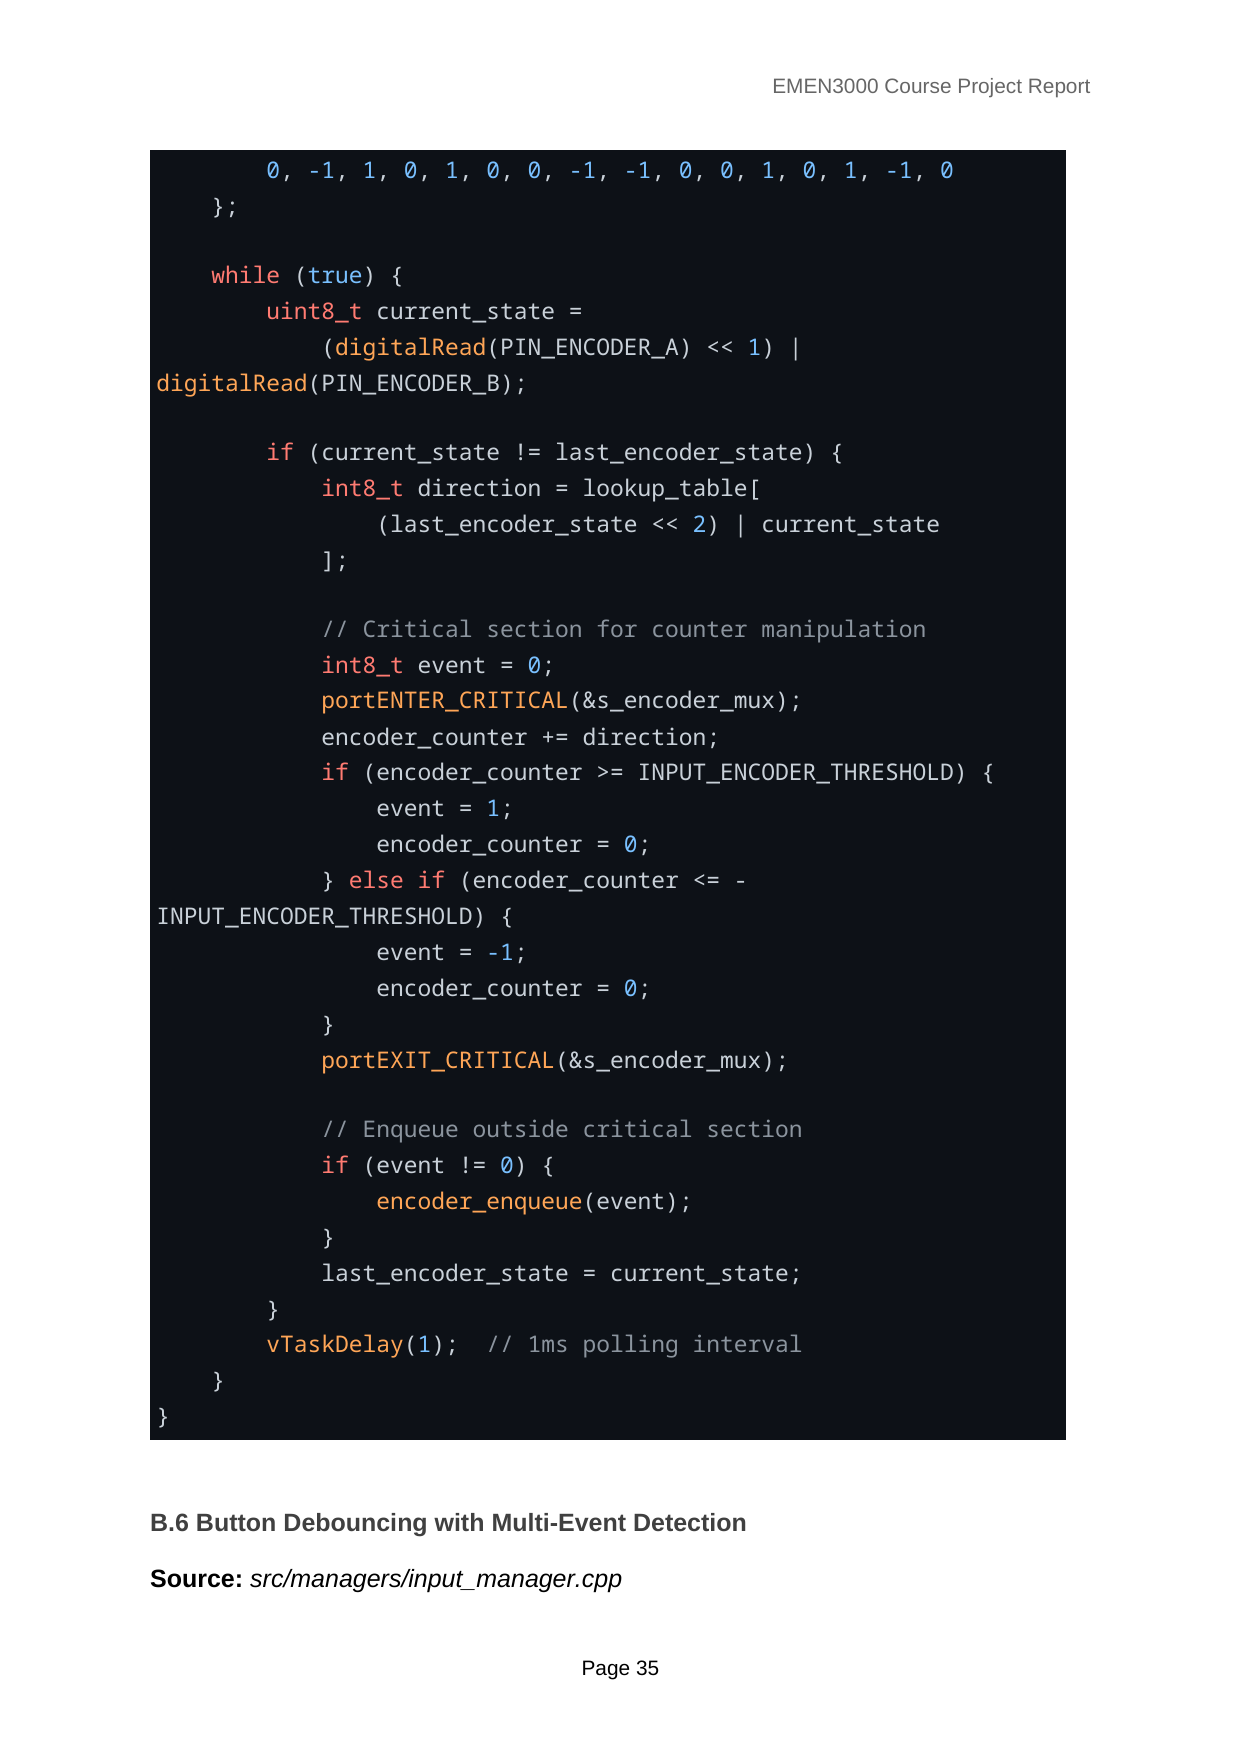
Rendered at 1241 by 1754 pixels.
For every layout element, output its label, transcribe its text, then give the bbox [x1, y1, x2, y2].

subtitle B.6 Button Debouncing with Multi-Event Detection [150, 1508, 1090, 1537]
text Source: src/managers/input_manager.cpp [150, 1564, 1090, 1592]
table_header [150, 150, 1066, 1440]
